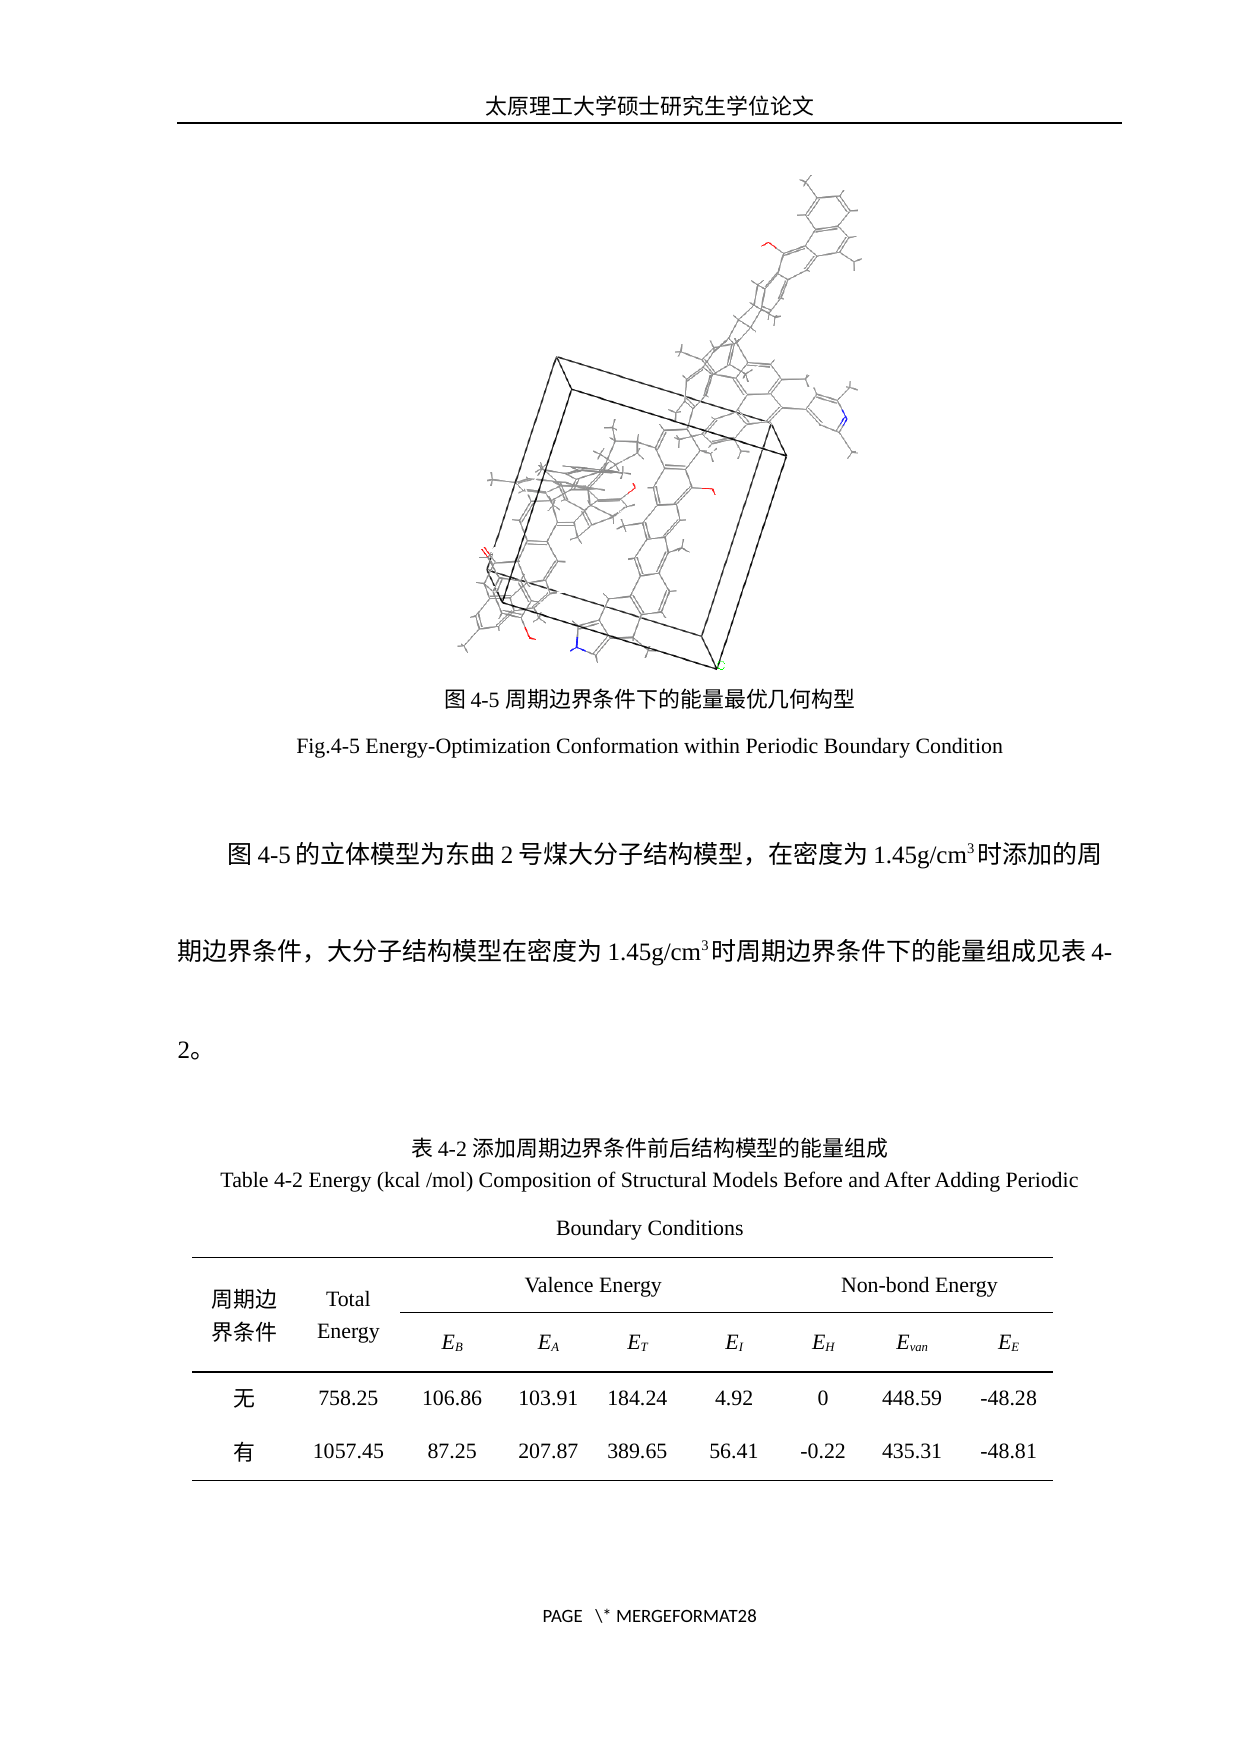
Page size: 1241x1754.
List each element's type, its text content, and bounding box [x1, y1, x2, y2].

table_cell 无 [192, 1373, 296, 1422]
table_cell 56.41 [682, 1422, 786, 1480]
table_cell 103.91 [504, 1373, 592, 1422]
text 表4-2 添加周期边界条件前后结构模型的能量组成 [177, 1130, 1122, 1163]
table_cell -48.81 [964, 1422, 1053, 1480]
table_cell 207.87 [504, 1422, 592, 1480]
table_header 周期边界条件 [192, 1258, 296, 1371]
table_cell 106.86 [400, 1373, 504, 1422]
table_cell EB [400, 1313, 504, 1371]
table_cell 0 [786, 1373, 860, 1422]
text 图4-5 周期边界条件下的能量最优几何构型 [177, 681, 1122, 714]
picture [382, 161, 917, 680]
table_cell ET [593, 1313, 682, 1371]
table_cell 435.31 [860, 1422, 964, 1480]
table_cell Evan [860, 1313, 964, 1371]
text 图4-5的立体模型为东曲2号煤大分子结构模型，在密度为1.45g/cm3时添加的周期边界条件，大分子结构模型在密度为1.45g/cm3时周期边界条件下的能量组成见表4-2。 [177, 820, 1122, 1080]
table_cell EA [504, 1313, 592, 1371]
table_cell 184.24 [593, 1373, 682, 1422]
table_cell EE [964, 1313, 1053, 1371]
table_cell EI [682, 1313, 786, 1371]
table_cell EH [786, 1313, 860, 1371]
text Table 4-2 Energy (kcal /mol) Composition of Structural Models Before and After Adding Periodic Boundary Conditions [177, 1163, 1122, 1244]
table_header Total Energy [296, 1258, 400, 1371]
table_cell -0.22 [786, 1422, 860, 1480]
table_cell 448.59 [860, 1373, 964, 1422]
table_cell 4.92 [682, 1373, 786, 1422]
table_cell 87.25 [400, 1422, 504, 1480]
text Fig.4-5 Energy-Optimization Conformation within Periodic Boundary Condition [177, 729, 1122, 762]
table_cell 389.65 [593, 1422, 682, 1480]
table_cell -48.28 [964, 1373, 1053, 1422]
table_header Valence Energy [400, 1258, 786, 1312]
table_header Non-bond Energy [786, 1258, 1053, 1312]
table_cell 758.25 [296, 1373, 400, 1422]
table_cell 有 [192, 1422, 296, 1480]
table_cell 1057.45 [296, 1422, 400, 1480]
